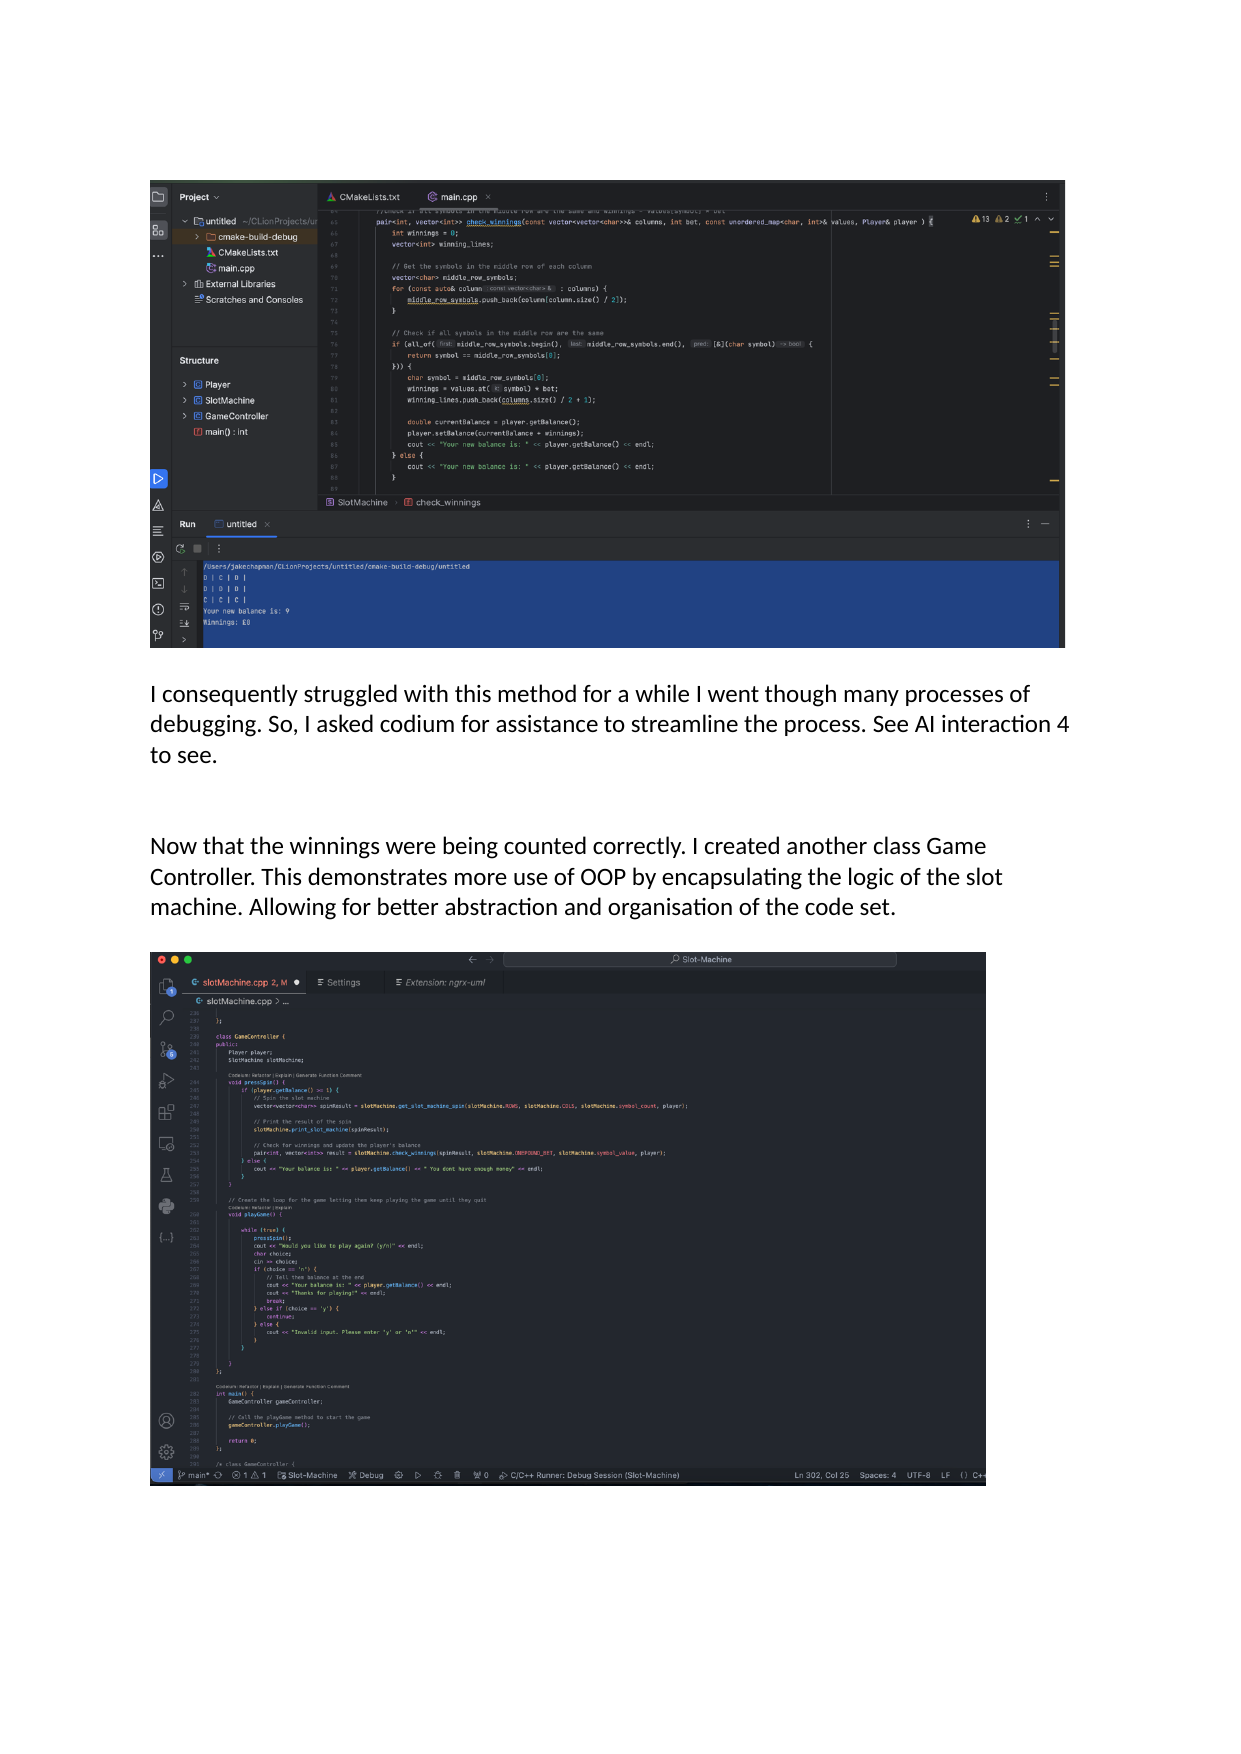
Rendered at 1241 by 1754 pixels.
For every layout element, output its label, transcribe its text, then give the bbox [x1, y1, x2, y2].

text I consequently struggled with this method for a while I went though many processes of debugging. So, I asked codium for assistance to streamline the process. See AI interaction 4 to see. [150, 678, 1090, 769]
picture [150, 952, 986, 1486]
text Now that the winnings were being counted correctly. I created another class Game Controller. This demonstrates more use of OOP by encapsulating the logic of the slot machine. Allowing for better abstraction and organisation of the code set. [150, 830, 1090, 922]
picture [150, 180, 1066, 648]
